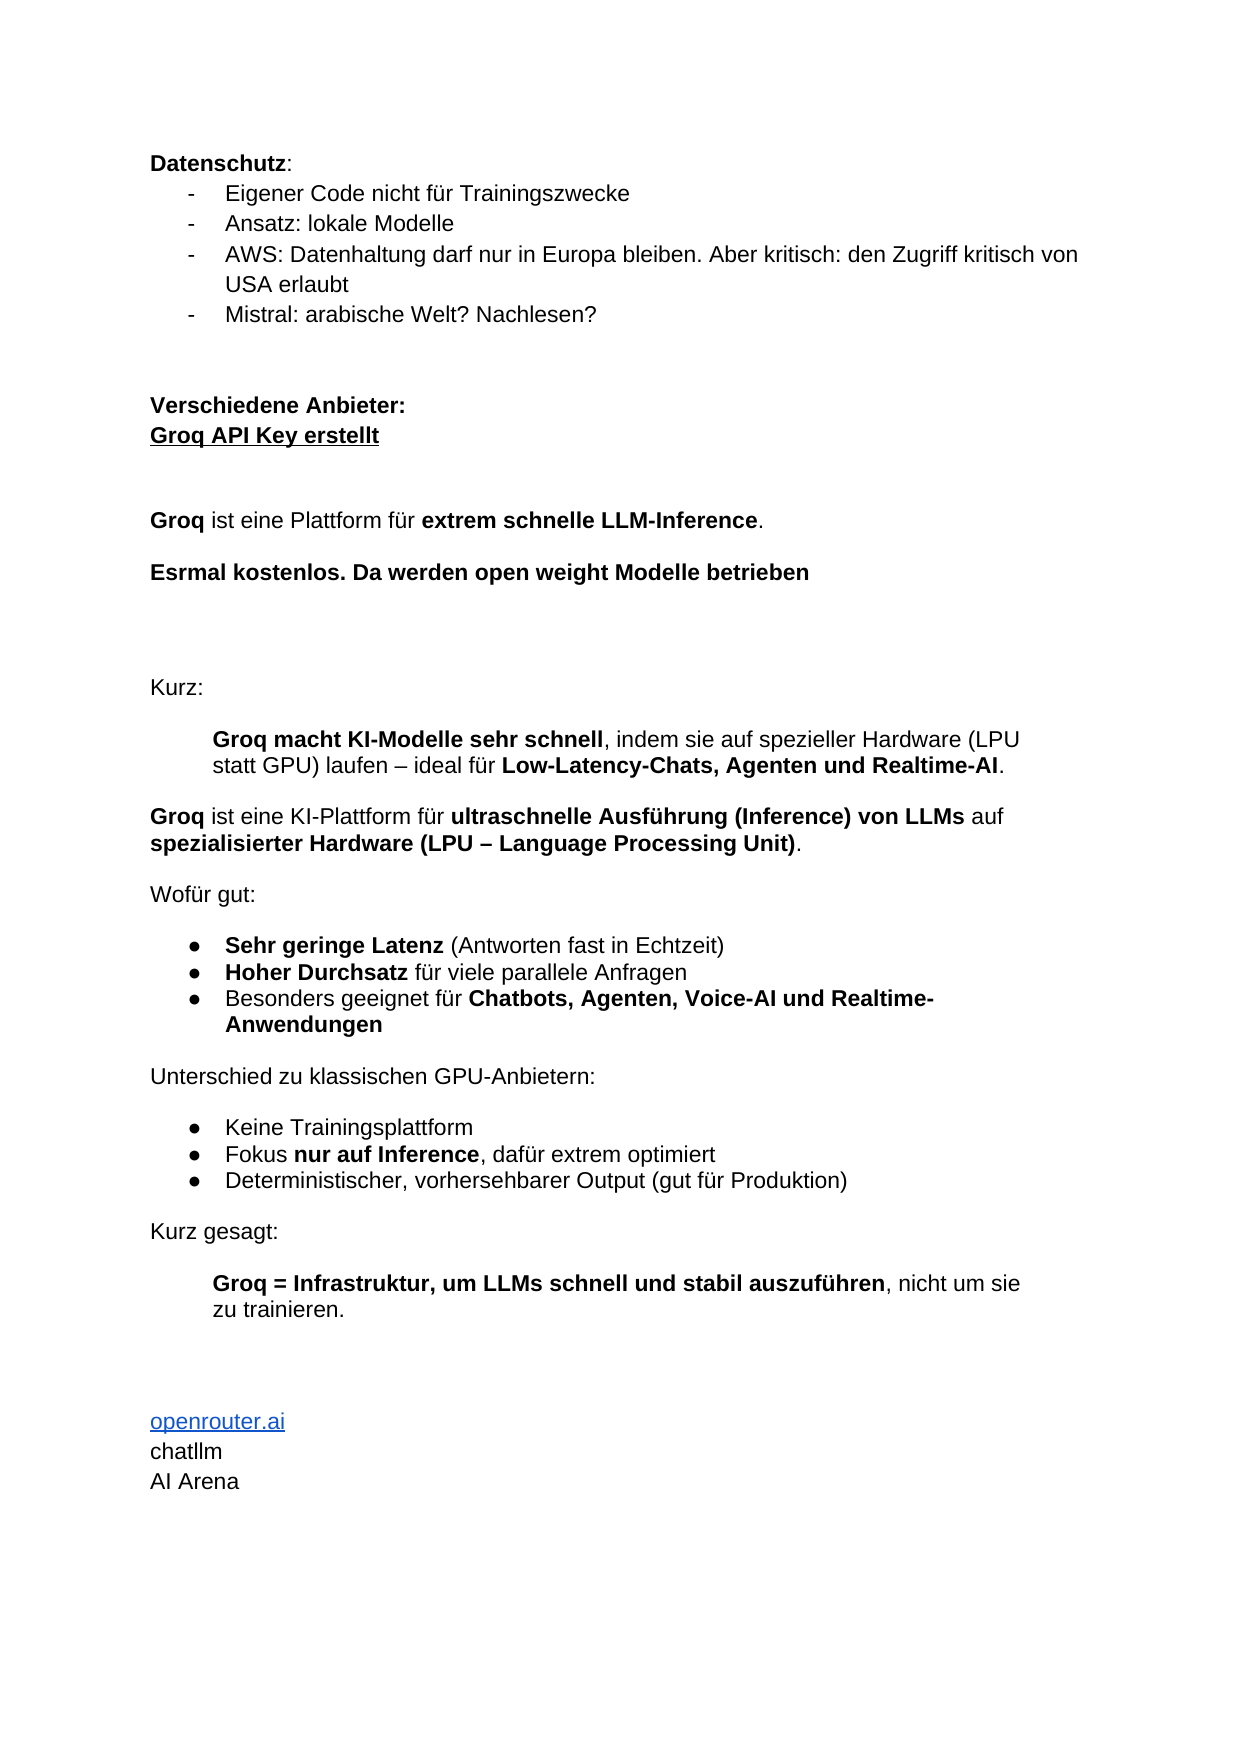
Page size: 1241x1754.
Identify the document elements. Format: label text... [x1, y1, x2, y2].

text Groq ist eine KI-Plattform für ultraschnelle Ausführung (Inference) von LLMs auf spezialisierter Hardware (LPU – Language Processing Unit). [150, 803, 1090, 856]
list Mistral: arabische Welt? Nachlesen? [187, 301, 1090, 327]
list Keine Trainingsplattform [187, 1114, 1090, 1141]
text AI Arena [150, 1468, 1090, 1494]
text Wofür gut: [150, 881, 1090, 907]
list Deterministischer, vorhersehbarer Output (gut für Produktion) [187, 1167, 1090, 1193]
text Groq API Key erstellt [150, 422, 1090, 448]
list Eigener Code nicht für Trainingszwecke [187, 180, 1090, 207]
list Hoher Durchsatz für viele parallele Anfragen [187, 959, 1090, 985]
list Sehr geringe Latenz (Antworten fast in Echtzeit) [187, 932, 1090, 959]
text Kurz: [150, 674, 1090, 701]
list AWS: Datenhaltung darf nur in Europa bleiben. Aber kritisch: den Zugriff kritisch von USA erlaubt [187, 241, 1090, 297]
text openrouter.ai [150, 1408, 1090, 1434]
text Unterschied zu klassischen GPU-Anbietern: [150, 1063, 1090, 1089]
text chatllm [150, 1438, 1090, 1464]
text Esrmal kostenlos. Da werden open weight Modelle betrieben [150, 559, 1090, 585]
list Besonders geeignet für Chatbots, Agenten, Voice-AI und Realtime-Anwendungen [187, 985, 1090, 1038]
text Groq = Infrastruktur, um LLMs schnell und stabil auszuführen, nicht um sie zu trainieren. [212, 1269, 1028, 1322]
text Verschiedene Anbieter: [150, 392, 1090, 418]
text Datenschutz: [150, 150, 1090, 176]
text Groq ist eine Plattform für extrem schnelle LLM-Inference. [150, 507, 1090, 534]
text Groq macht KI-Modelle sehr schnell, indem sie auf spezieller Hardware (LPU statt GPU) laufen – ideal für Low-Latency-Chats, Agenten und Realtime-AI. [212, 726, 1028, 778]
list Fokus nur auf Inference, dafür extrem optimiert [187, 1141, 1090, 1167]
list Ansatz: lokale Modelle [187, 210, 1090, 237]
text Kurz gesagt: [150, 1218, 1090, 1244]
